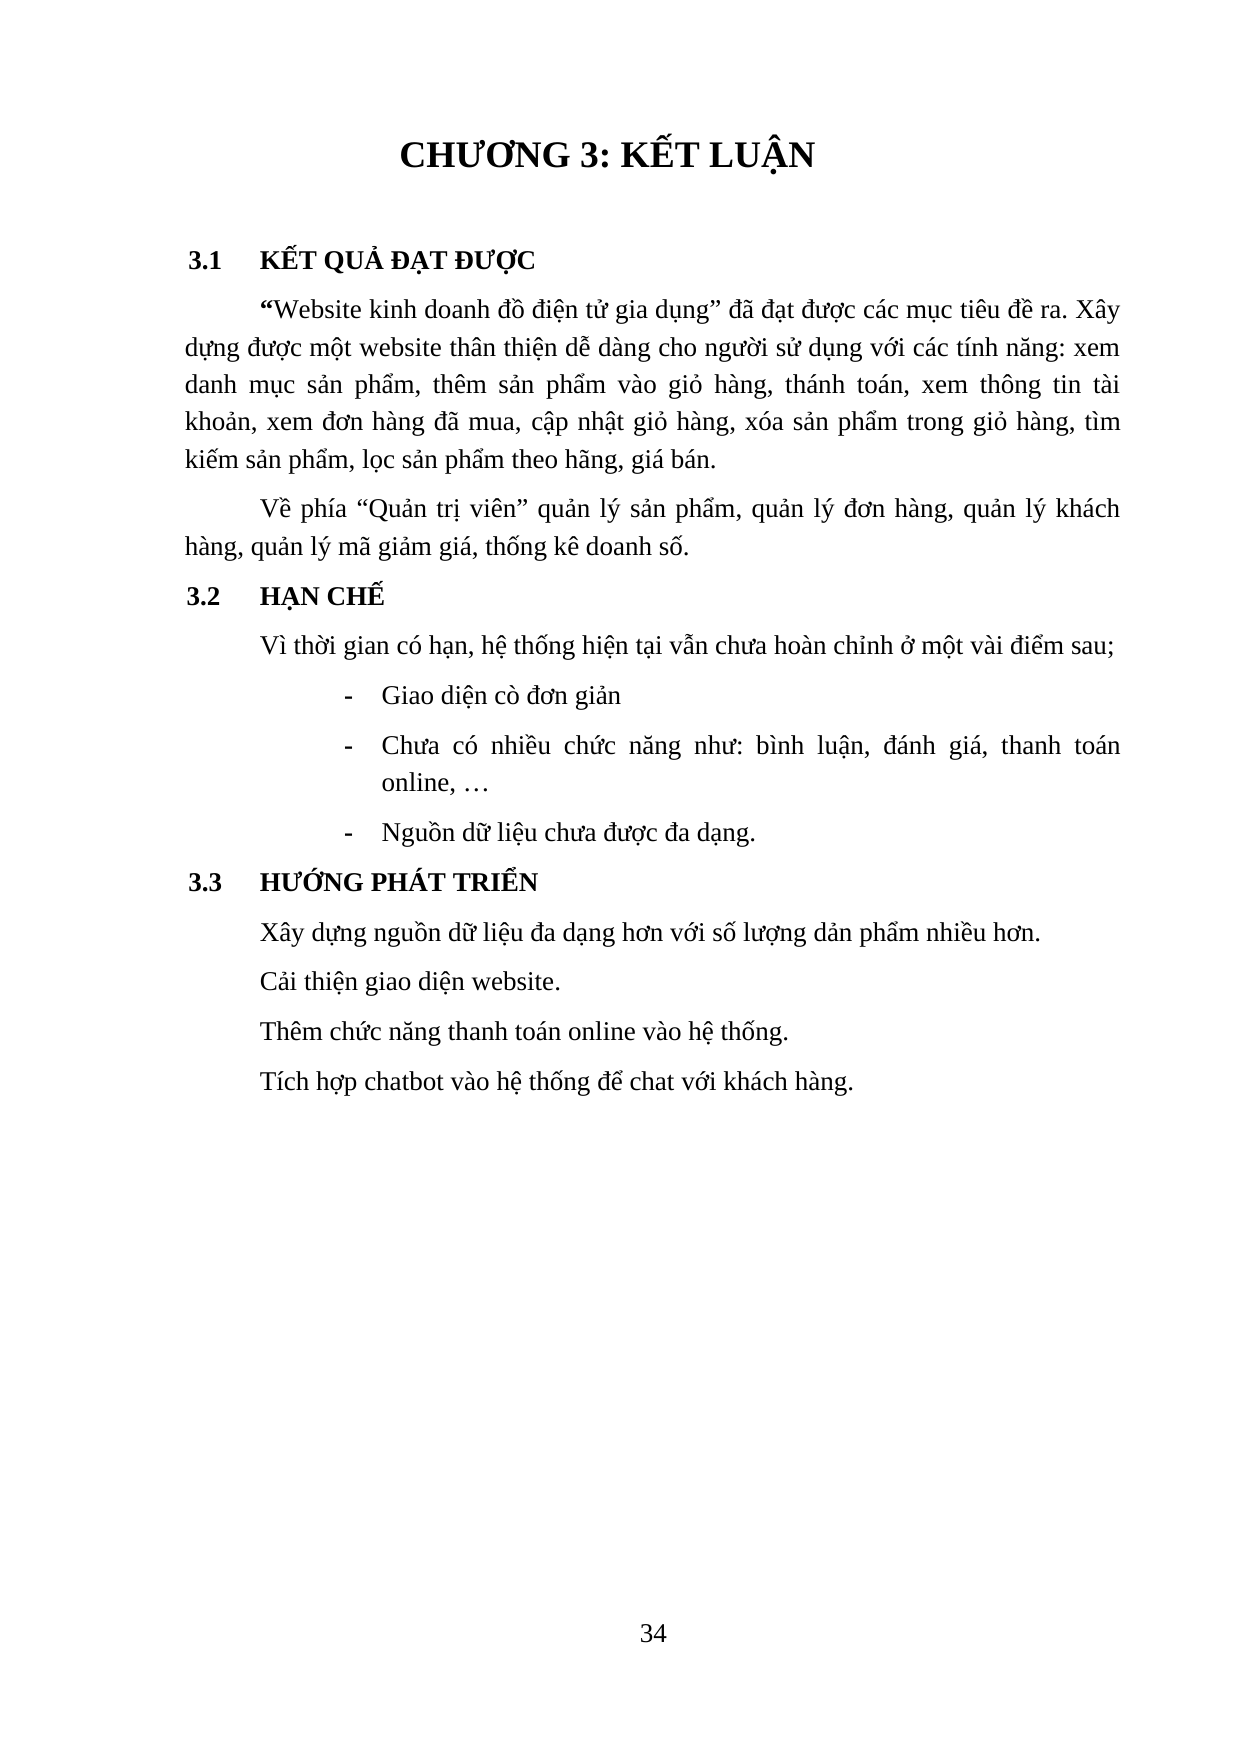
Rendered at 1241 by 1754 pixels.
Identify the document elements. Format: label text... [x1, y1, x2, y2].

list HƯỚNG PHÁT TRIỂN [222, 866, 1122, 897]
list HẠN CHẾ [203, 579, 1122, 611]
list Xây dựng nguồn dữ liệu đa dạng hơn với số lượng dản phẩm nhiều hơn. [184, 916, 1122, 947]
list CHƯƠNG 3: KẾT LUẬN [222, 132, 993, 176]
list Cải thiện giao diện website. [184, 965, 1122, 997]
list “Website kinh doanh đồ điện tử gia dụng” đã đạt được các mục tiêu đề ra. Xây dựng được một website thân thiện dễ dàng cho người sử dụng với các tính năng: xem danh mục sản phẩm, thêm sản phẩm vào giỏ hàng, thánh toán, xem thông tin tài khoản, xem đơn hàng đã mua, cập nhật giỏ hàng, xóa sản phẩm trong giỏ hàng, tìm kiếm sản phẩm, lọc sản phẩm theo hãng, giá bán. [184, 293, 1122, 474]
list Giao diện cò đơn giản [344, 679, 1122, 710]
list Tích hợp chatbot vào hệ thống để chat với khách hàng. [184, 1065, 1122, 1096]
list Chưa có nhiều chức năng như: bình luận, đánh giá, thanh toán online, … [344, 729, 1122, 797]
list Nguồn dữ liệu chưa được đa dạng. [344, 816, 1122, 847]
list KẾT QUẢ ĐẠT ĐƯỢC [222, 244, 1122, 275]
list Về phía “Quản trị viên” quản lý sản phẩm, quản lý đơn hàng, quản lý khách hàng, quản lý mã giảm giá, thống kê doanh số. [184, 492, 1122, 561]
list Thêm chức năng thanh toán online vào hệ thống. [184, 1015, 1122, 1046]
list Vì thời gian có hạn, hệ thống hiện tại vẫn chưa hoàn chỉnh ở một vài điểm sau; [184, 629, 1122, 661]
